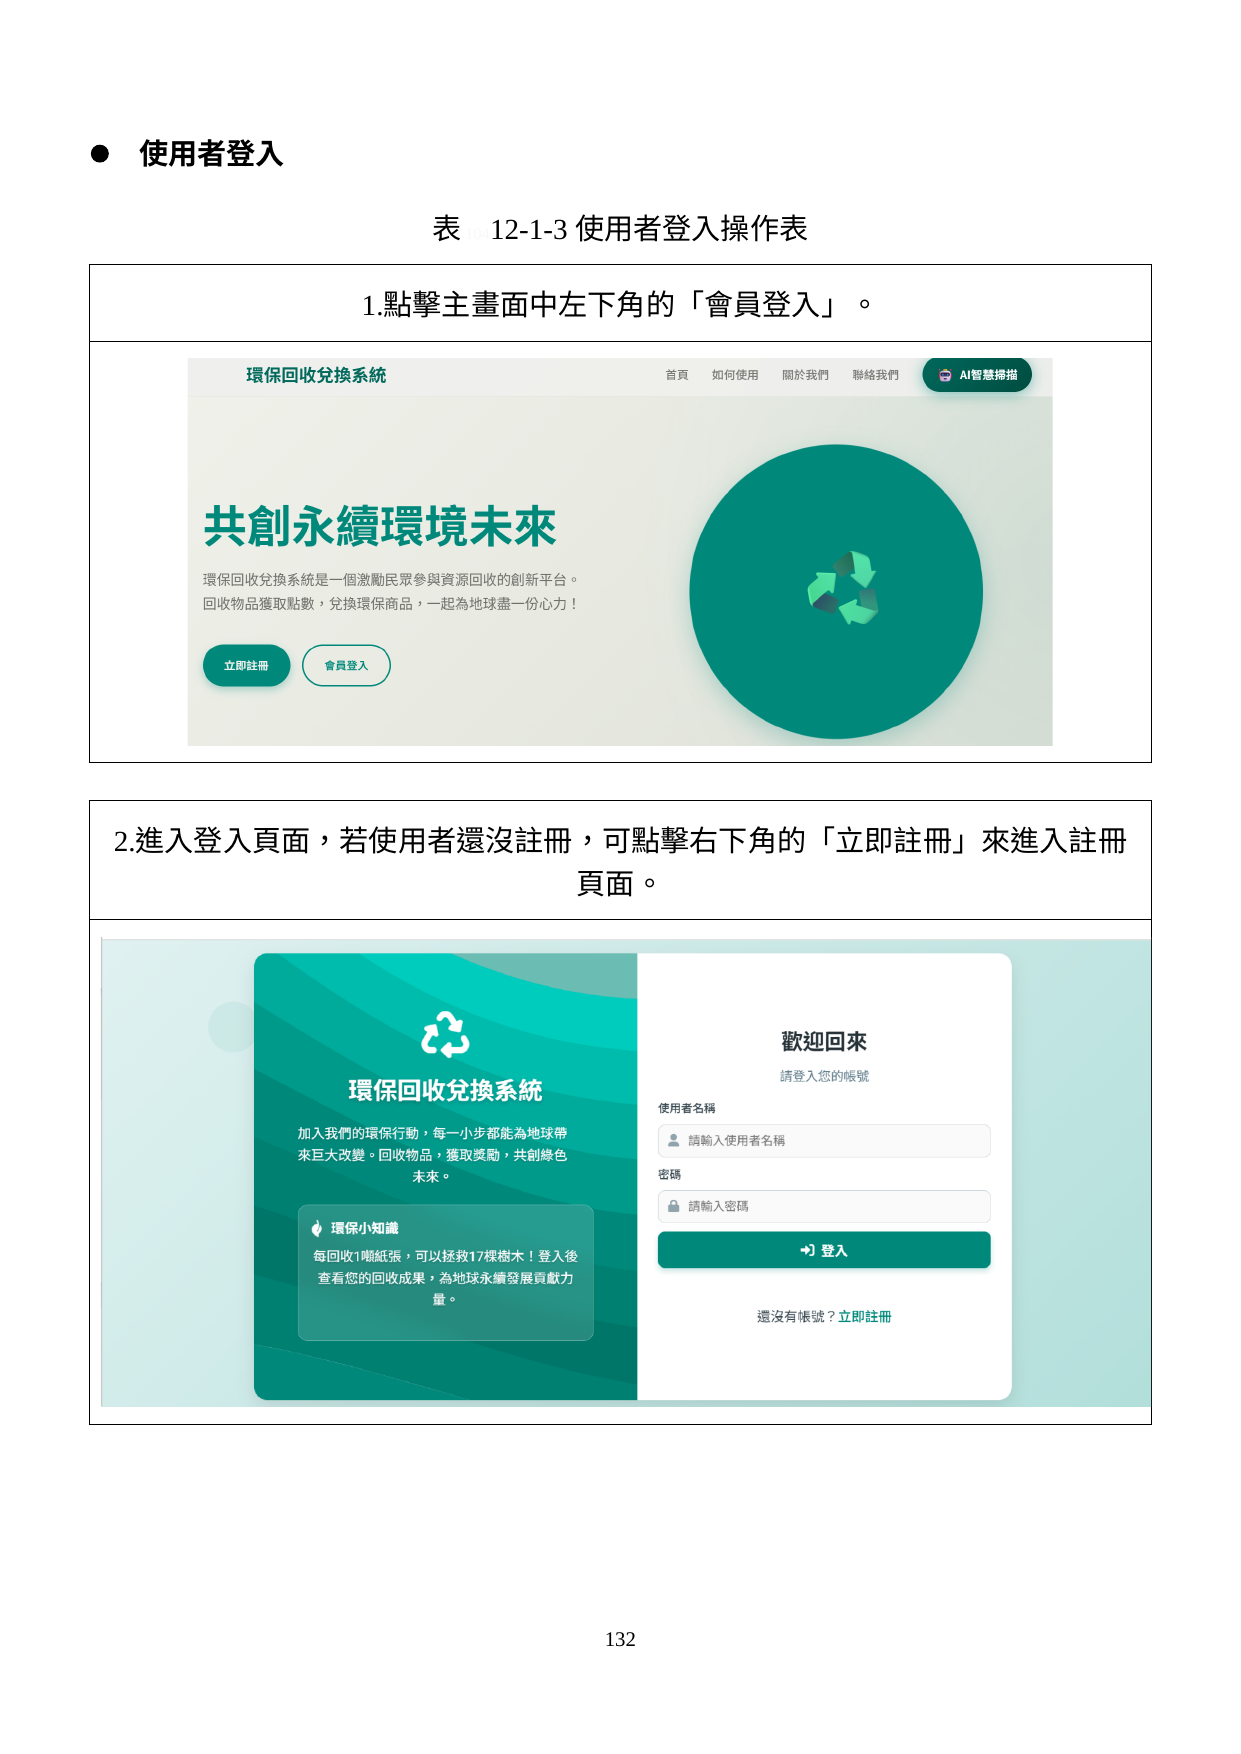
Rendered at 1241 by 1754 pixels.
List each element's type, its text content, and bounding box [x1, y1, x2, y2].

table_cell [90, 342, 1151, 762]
picture [100, 937, 1152, 1407]
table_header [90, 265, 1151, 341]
text 表10412-1-3 使用者登入操作表 [89, 189, 1152, 264]
picture [187, 358, 1053, 746]
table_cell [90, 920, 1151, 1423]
list 使用者登入 [89, 114, 1152, 189]
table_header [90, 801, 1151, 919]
